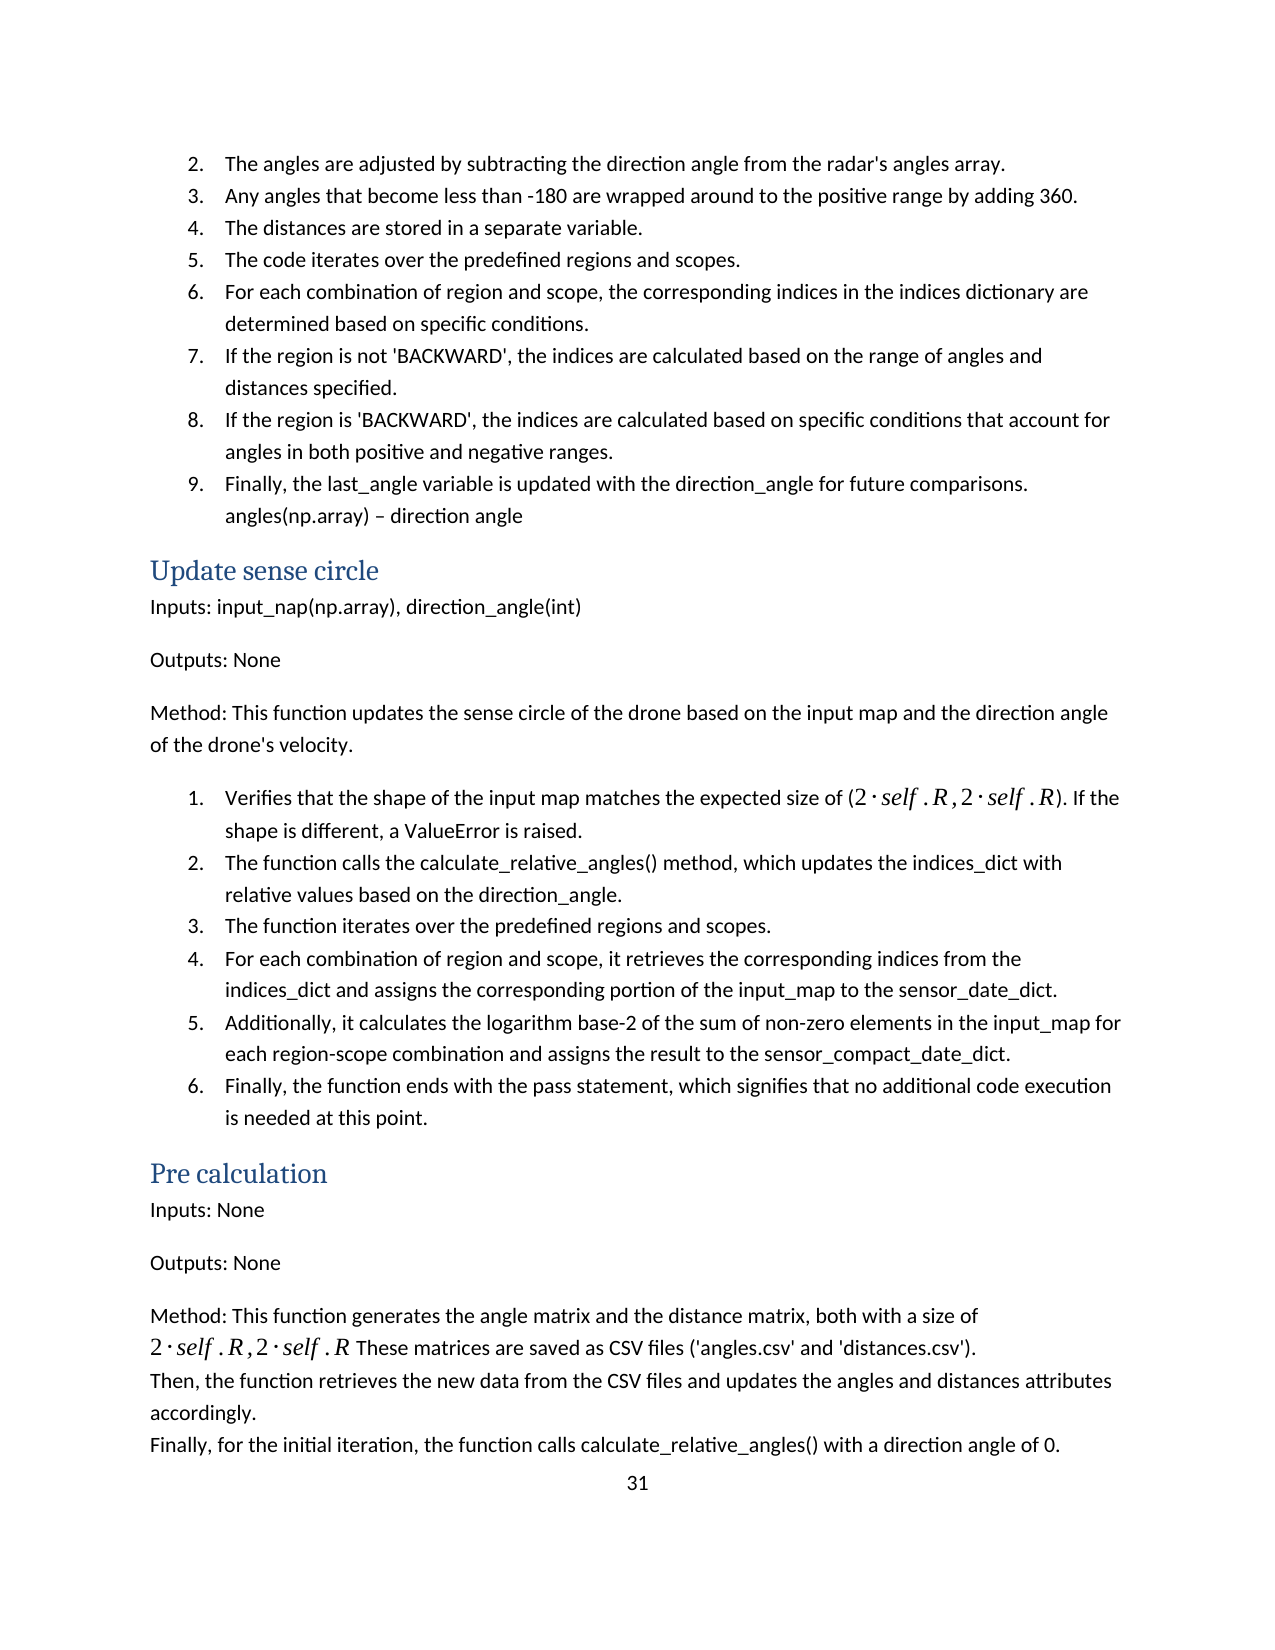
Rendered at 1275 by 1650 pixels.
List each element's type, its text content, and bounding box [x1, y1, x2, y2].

text Update sense circle Inputs: input_nap(np.array), direction_angle(int) [150, 554, 1125, 620]
text Method: This function generates the angle matrix and the distance matrix, both with a size of These matrices are saved as CSV files ('angles.csv' and 'distances.csv'). Then, the function retrieves the new data from the CSV files and updates the angles and distances attributes accordingly. Finally, for the initial iteration, the function calls calculate_relative_angles() with a direction angle of 0. [150, 1302, 1125, 1457]
list The angles are adjusted by subtracting the direction angle from the radar's angles array. [187, 150, 1125, 177]
list Finally, the function ends with the pass statement, which signifies that no additional code execution is needed at this point. [187, 1073, 1125, 1131]
list Additionally, it calculates the logarithm base-2 of the sum of non-zero elements in the input_map for each region-scope combination and assigns the result to the sensor_compact_date_dict. [187, 1009, 1125, 1067]
list The distances are stored in a separate variable. [187, 214, 1125, 241]
list If the region is 'BACKWARD', the indices are calculated based on specific conditions that account for angles in both positive and negative ranges. [187, 406, 1125, 464]
text Outputs: None [150, 646, 1125, 673]
text Method: This function updates the sense circle of the drone based on the input map and the direction angle of the drone's velocity. [150, 699, 1125, 758]
list The code iterates over the predefined regions and scopes. [187, 246, 1125, 273]
list The function calls the calculate_relative_angles() method, which updates the indices_dict with relative values based on the direction_angle. [187, 849, 1125, 907]
text Pre calculation Inputs: None [150, 1157, 1125, 1223]
list For each combination of region and scope, it retrieves the corresponding indices from the indices_dict and assigns the corresponding portion of the input_map to the sensor_date_dict. [187, 945, 1125, 1003]
text Outputs: None [150, 1249, 1125, 1276]
list Verifies that the shape of the input map matches the expected size of (). If the shape is different, a ValueError is raised. [187, 784, 1125, 843]
list The function iterates over the predefined regions and scopes. [187, 913, 1125, 939]
list Finally, the last_angle variable is updated with the direction_angle for future comparisons. angles(np.array) – direction angle [187, 470, 1125, 528]
list Any angles that become less than -180 are wrapped around to the positive range by adding 360. [187, 182, 1125, 209]
list For each combination of region and scope, the corresponding indices in the indices dictionary are determined based on specific conditions. [187, 278, 1125, 337]
list If the region is not 'BACKWARD', the indices are calculated based on the range of angles and distances specified. [187, 342, 1125, 401]
